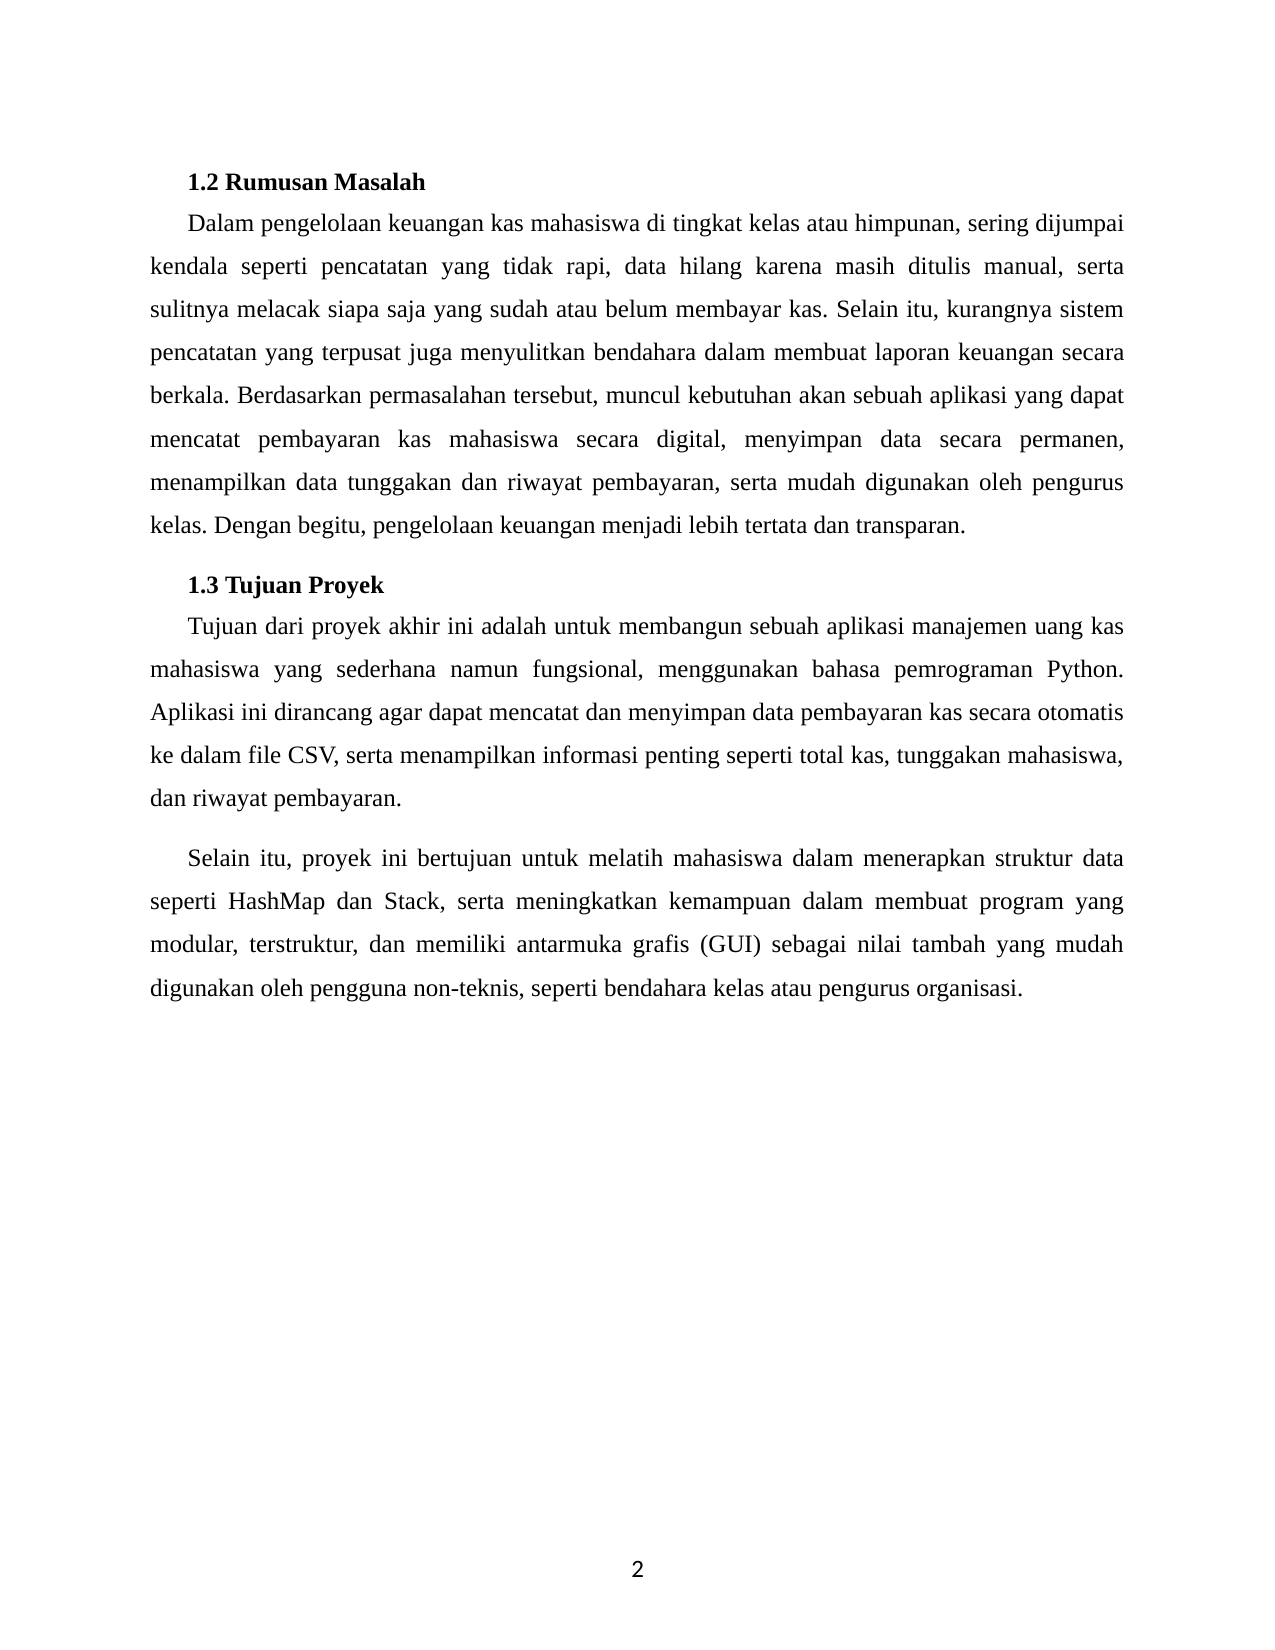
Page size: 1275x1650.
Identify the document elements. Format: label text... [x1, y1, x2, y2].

subtitle Rumusan Masalah [187, 167, 1125, 195]
text Dalam pengelolaan keuangan kas mahasiswa di tingkat kelas atau himpunan, sering dijumpai kendala seperti pencatatan yang tidak rapi, data hilang karena masih ditulis manual, serta sulitnya melacak siapa saja yang sudah atau belum membayar kas. Selain itu, kurangnya sistem pencatatan yang terpusat juga menyulitkan bendahara dalam membuat laporan keuangan secara berkala. Berdasarkan permasalahan tersebut, muncul kebutuhan akan sebuah aplikasi yang dapat mencatat pembayaran kas mahasiswa secara digital, menyimpan data secara permanen, menampilkan data tunggakan dan riwayat pembayaran, serta mudah digunakan oleh pengurus kelas. Dengan begitu, pengelolaan keuangan menjadi lebih tertata dan transparan. [150, 208, 1125, 539]
text Tujuan dari proyek akhir ini adalah untuk membangun sebuah aplikasi manajemen uang kas mahasiswa yang sederhana namun fungsional, menggunakan bahasa pemrograman Python. Aplikasi ini dirancang agar dapat mencatat dan menyimpan data pembayaran kas secara otomatis ke dalam file CSV, serta menampilkan informasi penting seperti total kas, tunggakan mahasiswa, dan riwayat pembayaran. [150, 611, 1125, 812]
subtitle Tujuan Proyek [187, 570, 1125, 598]
text Selain itu, proyek ini bertujuan untuk melatih mahasiswa dalam menerapkan struktur data seperti HashMap dan Stack, serta meningkatkan kemampuan dalam membuat program yang modular, terstruktur, dan memiliki antarmuka grafis (GUI) sebagai nilai tambah yang mudah digunakan oleh pengguna non-teknis, seperti bendahara kelas atau pengurus organisasi. [150, 843, 1125, 1001]
